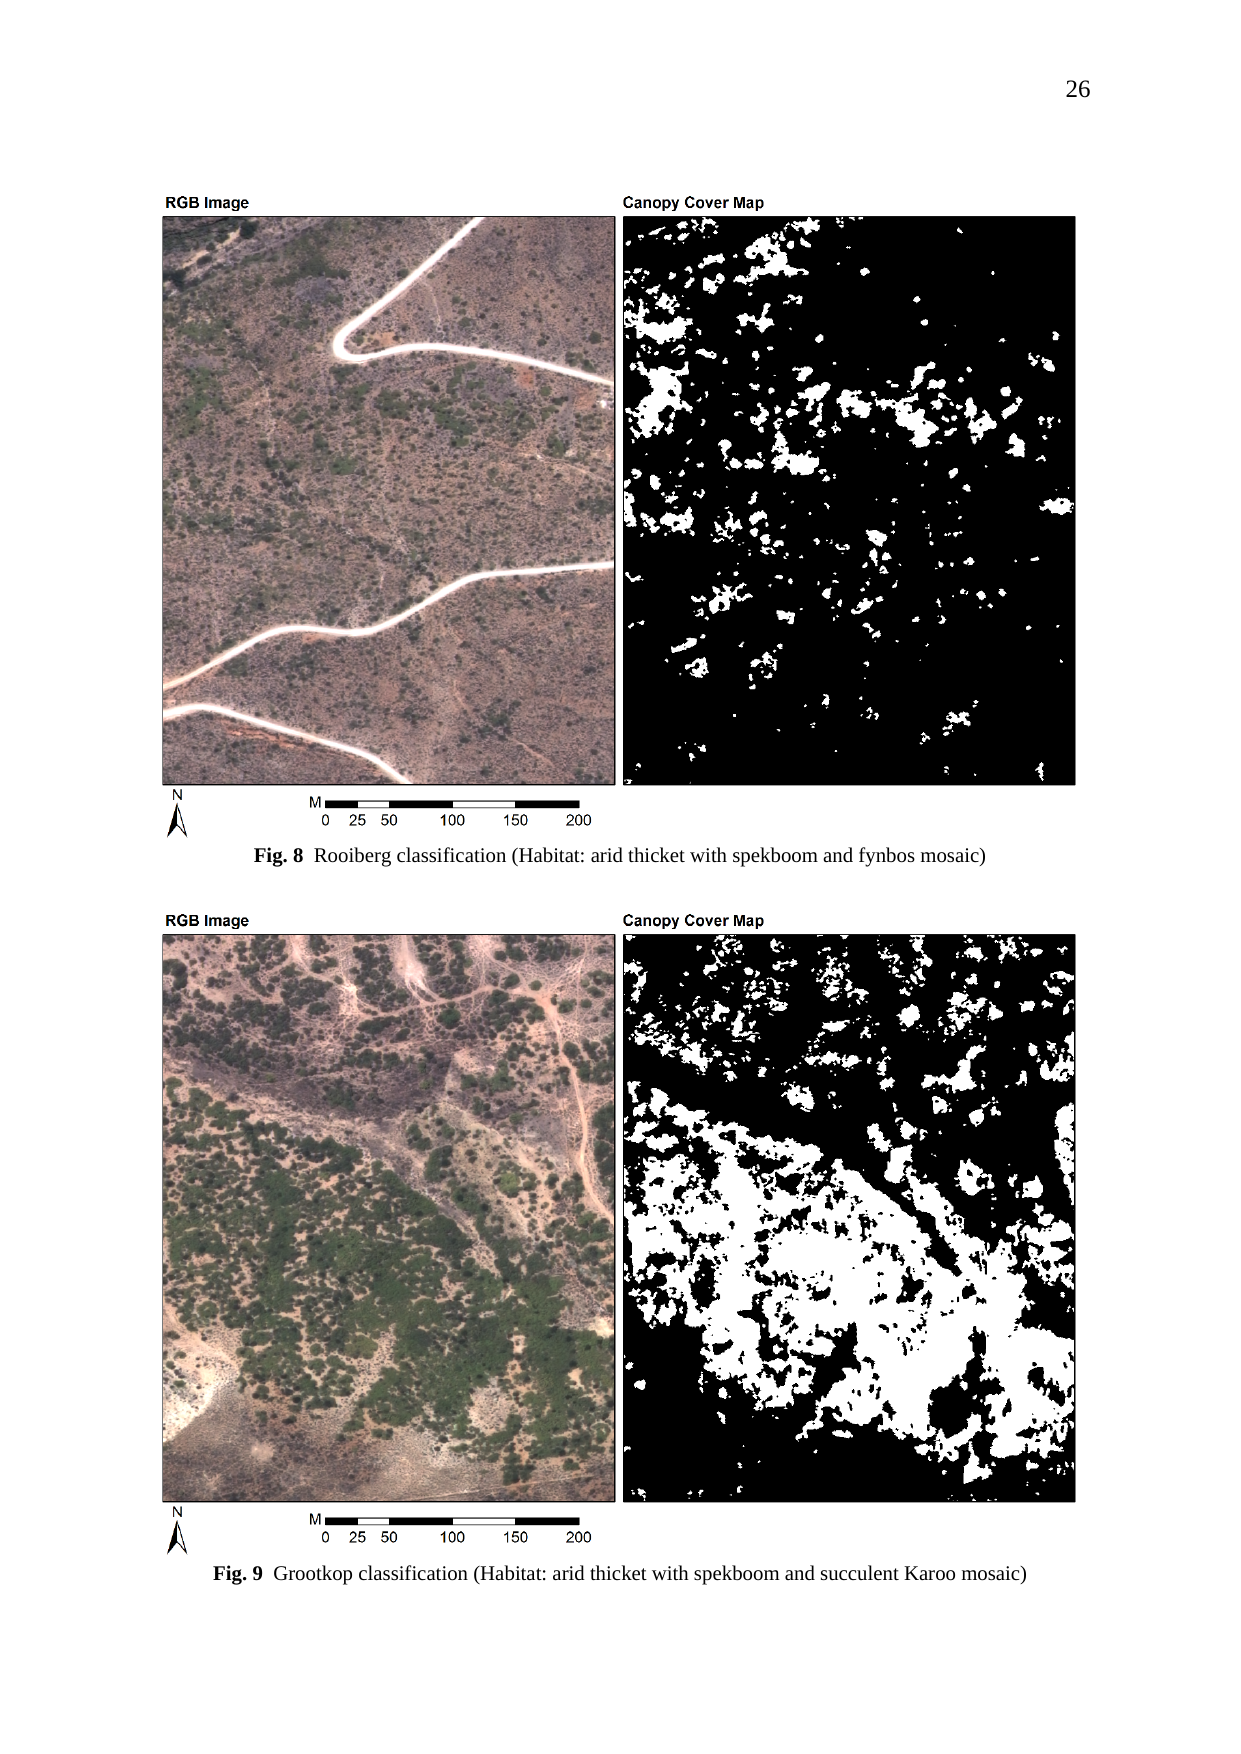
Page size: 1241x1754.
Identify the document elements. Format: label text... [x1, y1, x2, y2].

picture [150, 896, 1091, 1561]
picture [150, 178, 1091, 844]
text Fig. 9 Grootkop classification (Habitat: arid thicket with spekboom and succulent Karoo mosaic) [150, 1561, 1090, 1585]
text Fig. 8 Rooiberg classification (Habitat: arid thicket with spekboom and fynbos mosaic) [150, 844, 1090, 867]
